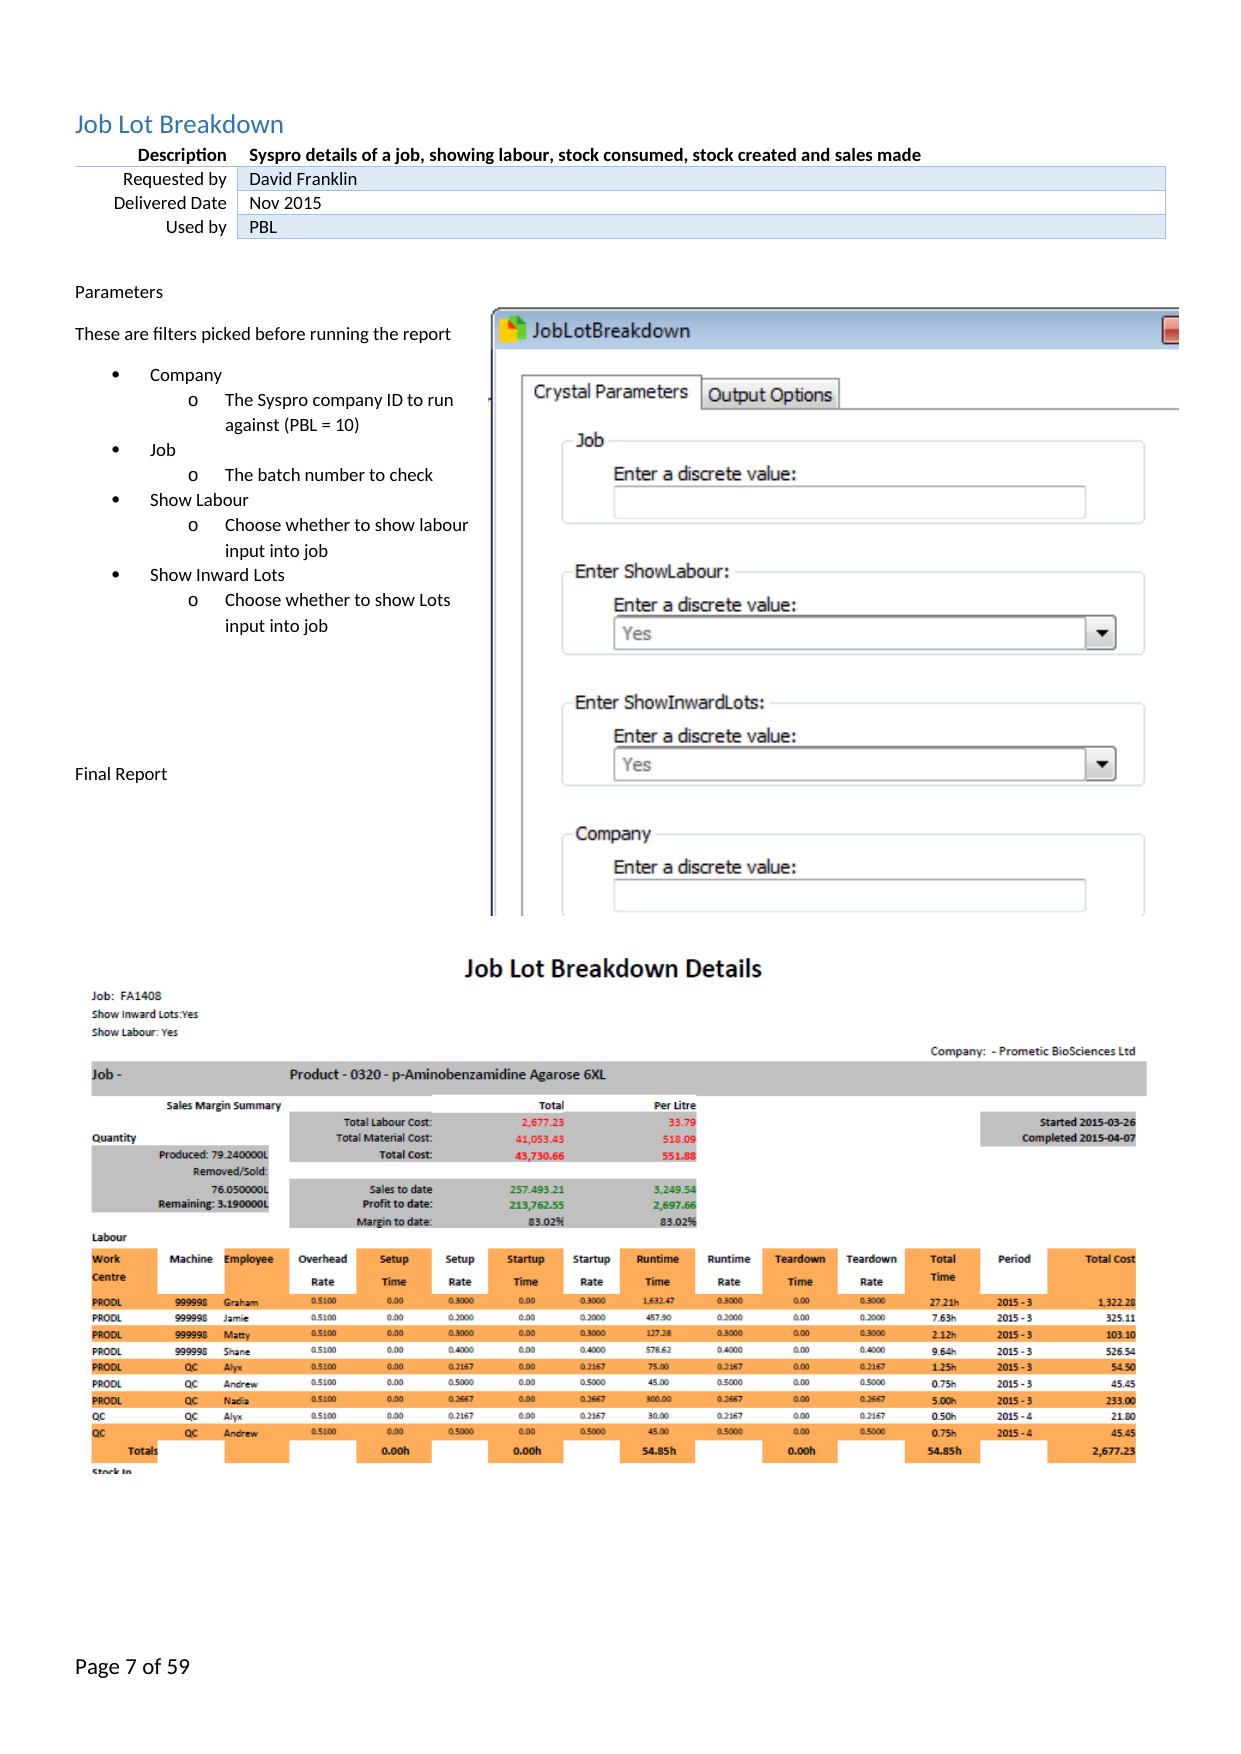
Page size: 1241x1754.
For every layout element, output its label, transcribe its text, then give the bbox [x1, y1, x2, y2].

list Show Labour [112, 488, 488, 511]
picture [75, 933, 1166, 1474]
picture [488, 306, 1179, 916]
list The Syspro company ID to run against (PBL = 10) [187, 388, 488, 436]
text Parameters [75, 280, 1165, 303]
list Choose whether to show Lots input into job [187, 588, 488, 637]
table_header Syspro details of a job, showing labour, stock consumed, stock created and sales made [238, 143, 1165, 166]
table_cell Nov 2015 [238, 191, 1165, 214]
list The batch number to check [187, 463, 488, 487]
table_cell David Franklin [238, 167, 1165, 190]
table_header Description [76, 143, 238, 166]
table_cell Requested by [76, 167, 237, 190]
list Choose whether to show labour input into job [187, 513, 488, 562]
text These are filters picked before running the report [75, 322, 488, 345]
table_cell Delivered Date [76, 190, 237, 214]
subtitle Job Lot Breakdown [75, 108, 1165, 141]
table_cell PBL [238, 215, 1165, 238]
table_cell Used by [76, 214, 237, 238]
list Company [112, 363, 488, 386]
text Final Report [75, 763, 488, 786]
list Show Inward Lots [112, 563, 488, 586]
list Job [112, 438, 488, 461]
